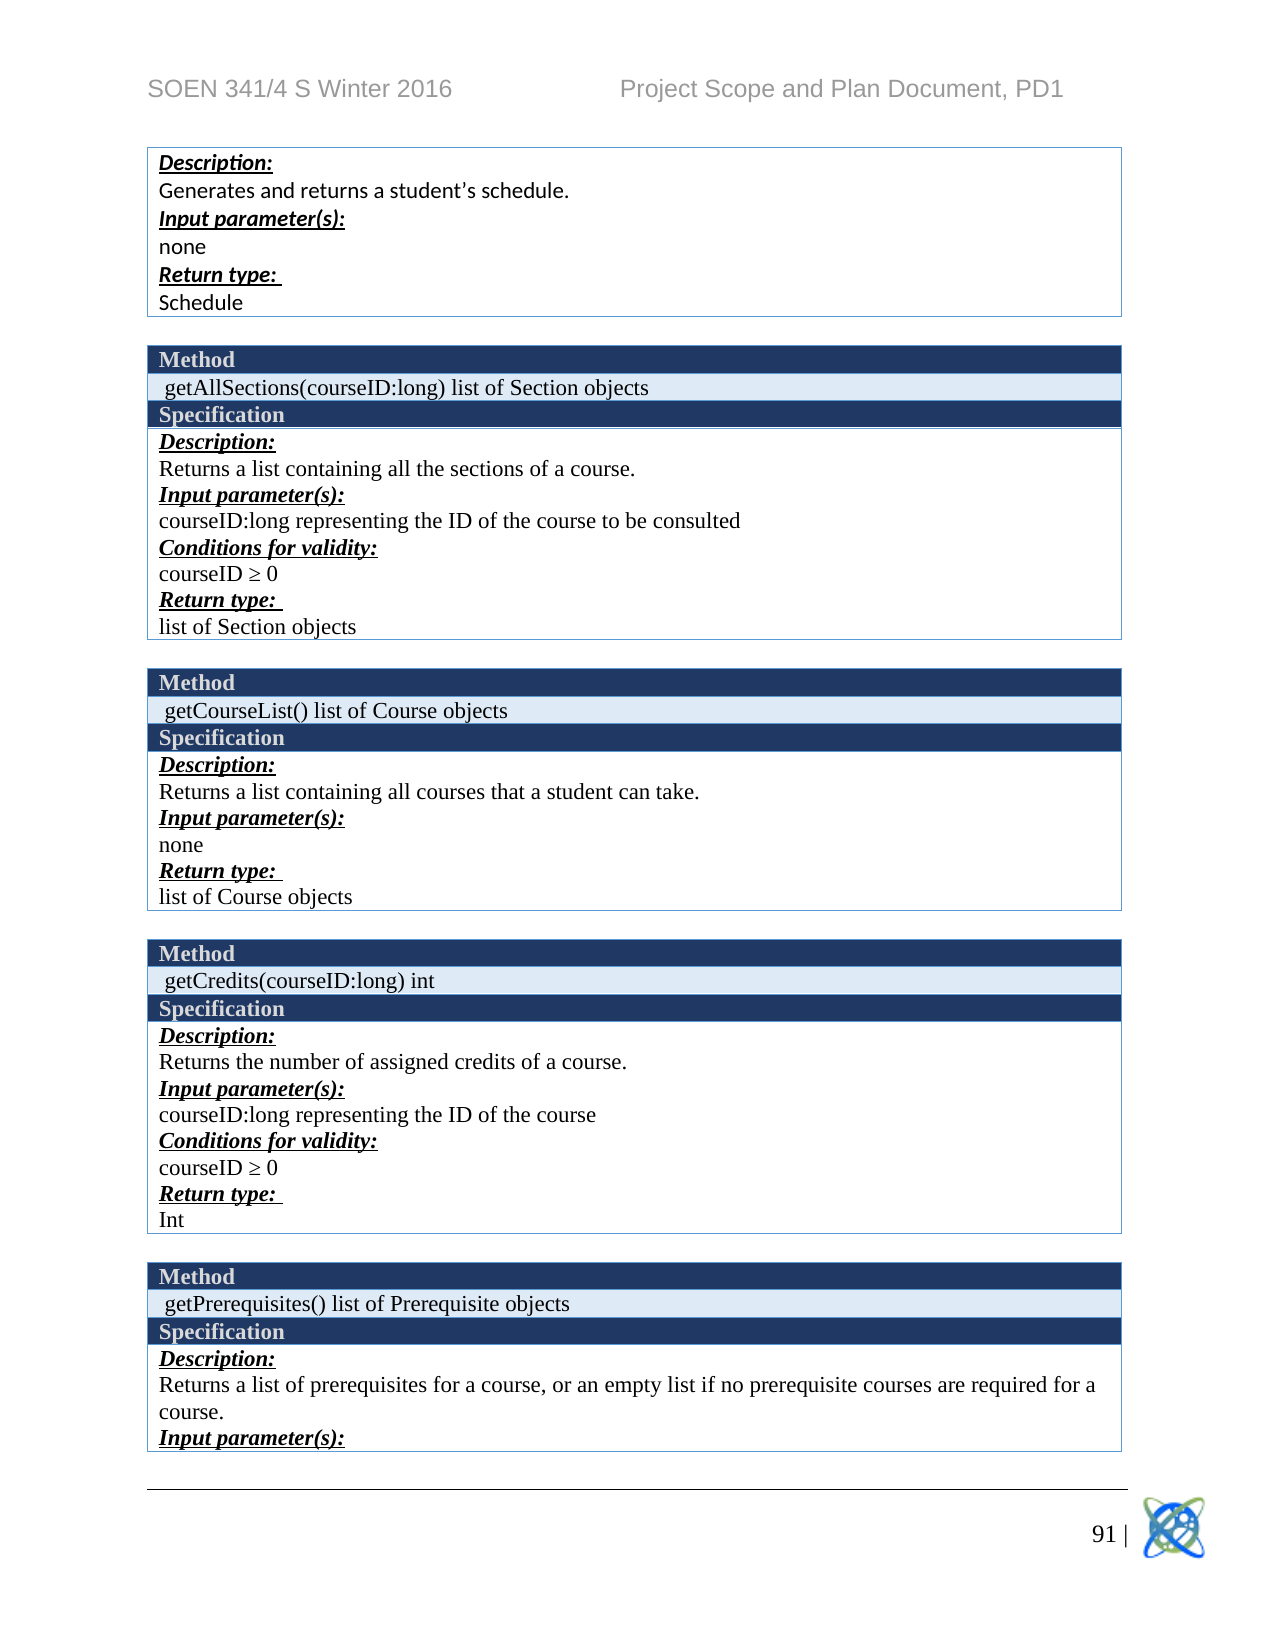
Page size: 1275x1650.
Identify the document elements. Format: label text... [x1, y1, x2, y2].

table_cell getPrerequisites() list of Prerequisite objects [148, 1290, 1121, 1317]
table_cell Description: Generates and returns a student’s schedule. Input parameter(s): none Return type: Schedule [148, 148, 1121, 316]
table_cell Specification [148, 995, 1121, 1021]
table_cell Description: Returns the number of assigned credits of a course. Input parameter(s): courseID:long representing the ID of the course Conditions for validity: courseID ≥ 0 Return type: Int [148, 1022, 1121, 1233]
table_cell Description: Returns a list containing all courses that a student can take. Input parameter(s): none Return type: list of Course objects [148, 752, 1121, 910]
table_cell Description: Returns a list containing all the sections of a course. Input parameter(s): courseID:long representing the ID of the course to be consulted Conditions for validity: courseID ≥ 0 Return type: list of Section objects [148, 429, 1121, 639]
table_header Method [148, 346, 1121, 373]
table_cell Specification [148, 1318, 1121, 1344]
picture [1123, 1490, 1224, 1566]
table_cell getAllSections(courseID:long) list of Section objects [148, 374, 1121, 400]
table_cell getCourseList() list of Course objects [148, 697, 1121, 723]
table_header Method [148, 1263, 1121, 1289]
table_header Method [148, 669, 1121, 696]
table_cell getCredits(courseID:long) int [148, 967, 1121, 993]
table_header Method [148, 940, 1121, 966]
table_cell Specification [148, 401, 1121, 427]
table_cell Specification [148, 724, 1121, 751]
